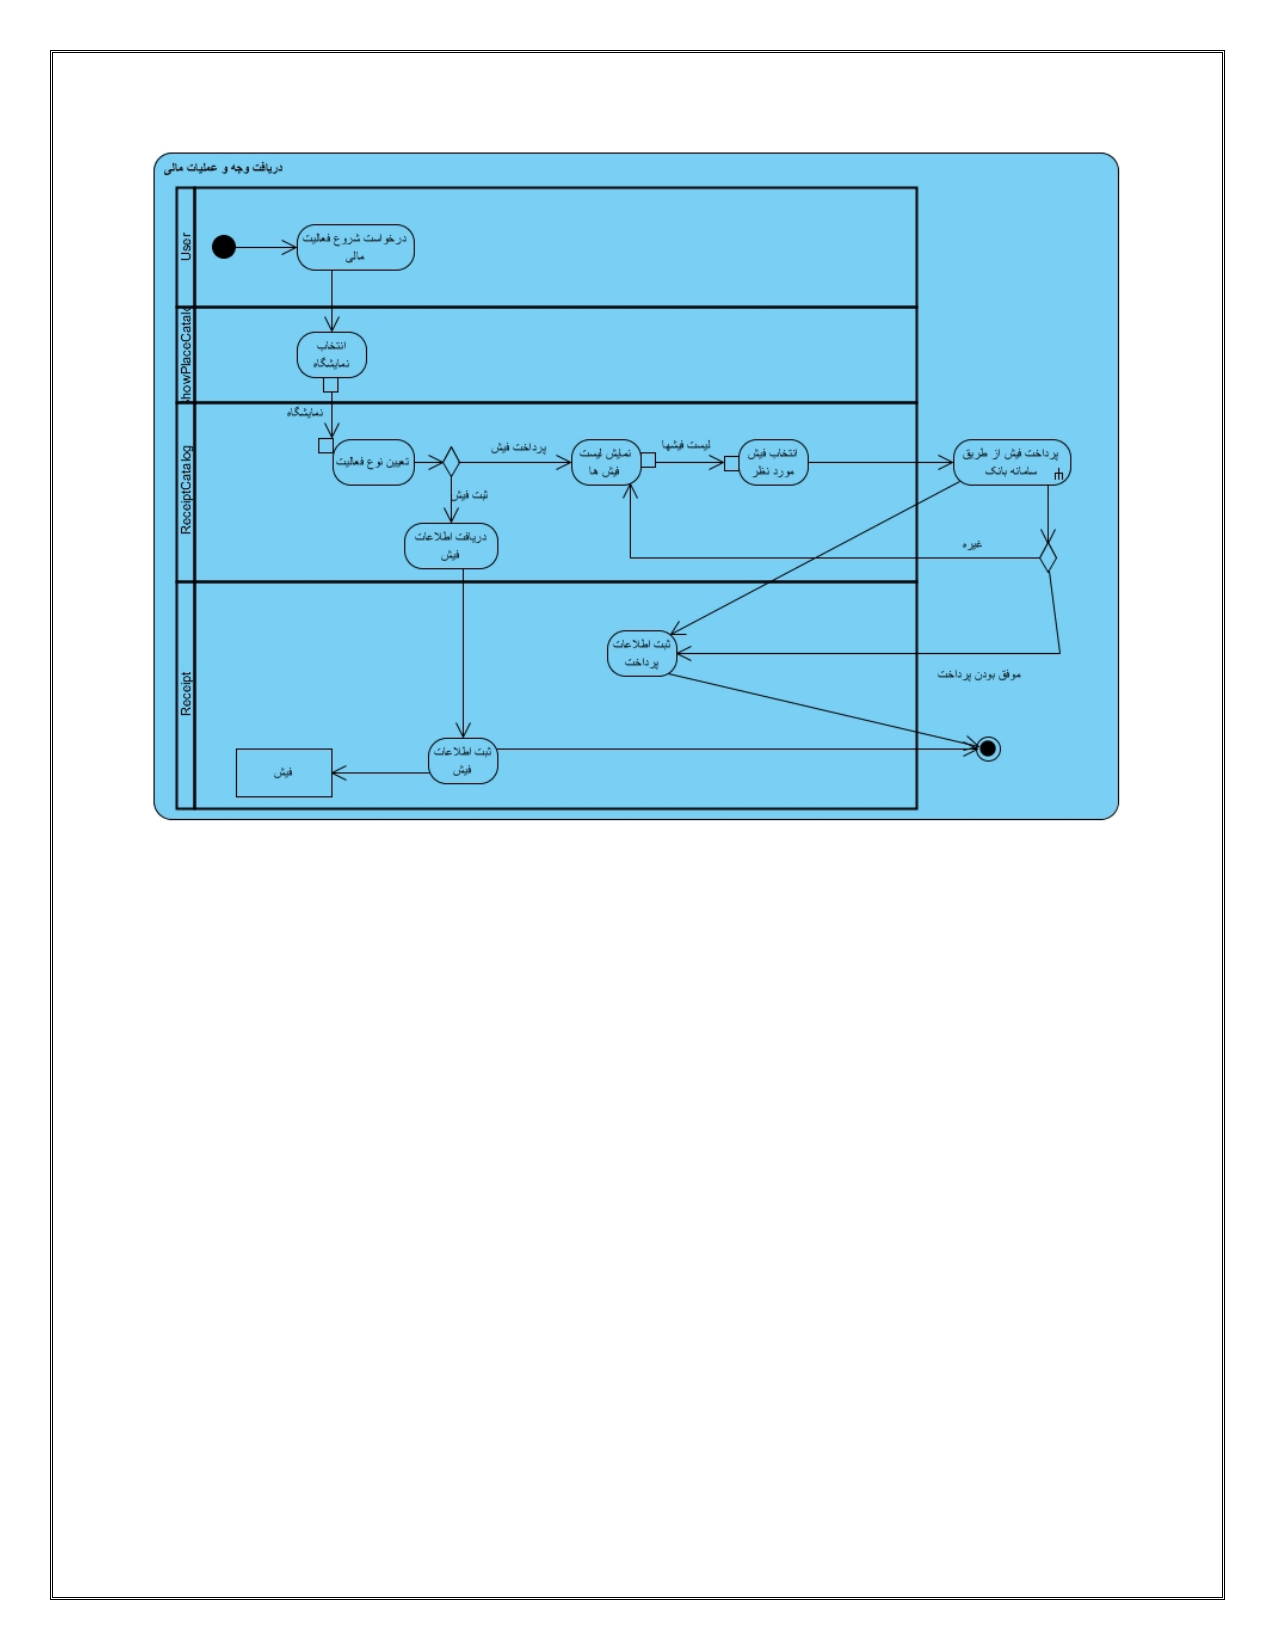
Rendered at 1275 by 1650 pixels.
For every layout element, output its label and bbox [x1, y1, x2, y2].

picture [150, 150, 1124, 825]
